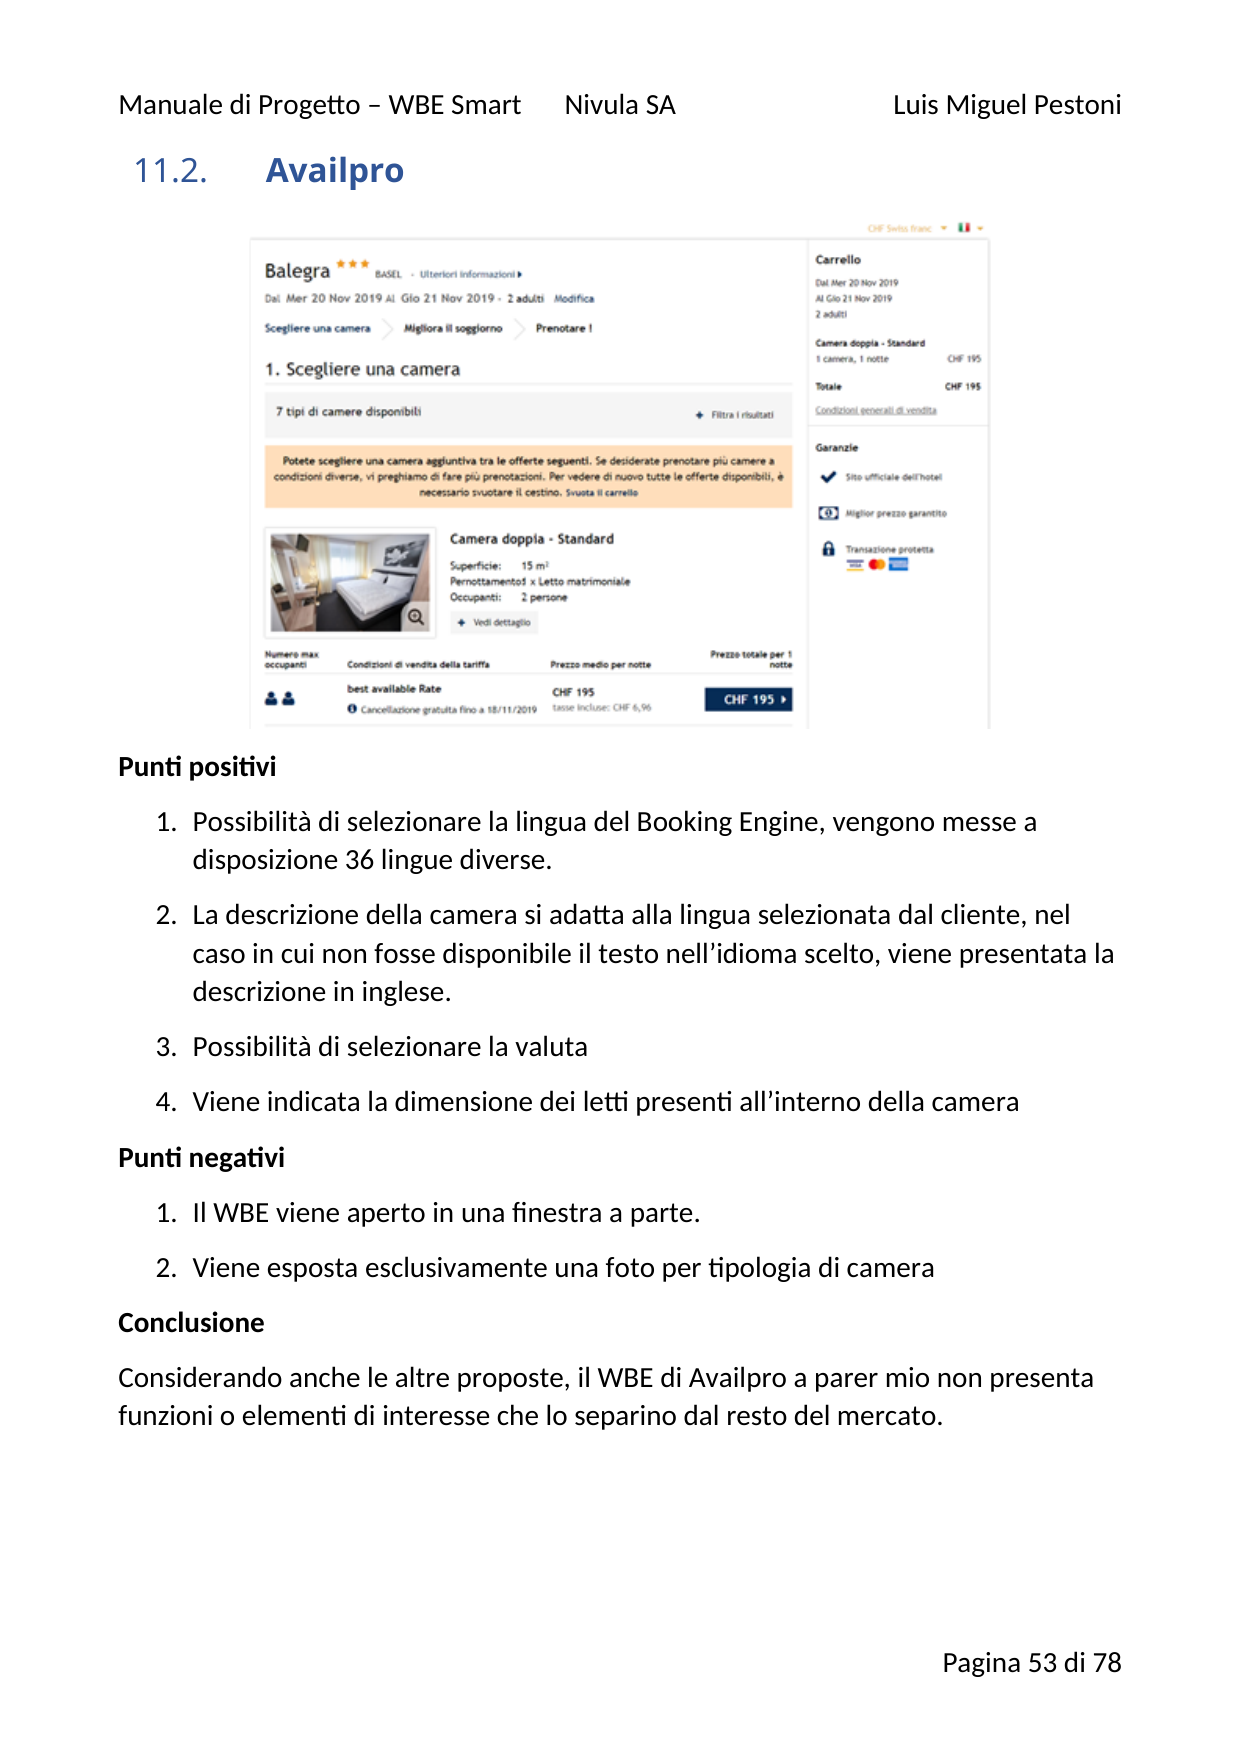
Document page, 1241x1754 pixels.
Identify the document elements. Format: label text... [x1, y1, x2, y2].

subtitle Availpro [133, 147, 1122, 192]
picture [249, 220, 991, 729]
text Conclusione [118, 1304, 1122, 1339]
list Il WBE viene aperto in una finestra a parte. [155, 1194, 1122, 1229]
text Considerando anche le altre proposte, il WBE di Availpro a parer mio non presenta funzioni o elementi di interesse che lo separino dal resto del mercato. [118, 1359, 1122, 1433]
text Punti negativi [118, 1139, 1122, 1174]
list Viene indicata la dimensione dei letti presenti all’interno della camera [155, 1083, 1122, 1119]
list La descrizione della camera si adatta alla lingua selezionata dal cliente, nel caso in cui non fosse disponibile il testo nell’idioma scelto, viene presentata la descrizione in inglese. [155, 896, 1122, 1009]
list Possibilità di selezionare la valuta [155, 1028, 1122, 1064]
list Viene esposta esclusivamente una foto per tipologia di camera [155, 1249, 1122, 1284]
text Punti positivi [118, 748, 1122, 783]
list Possibilità di selezionare la lingua del Booking Engine, vengono messe a disposizione 36 lingue diverse. [155, 803, 1122, 877]
